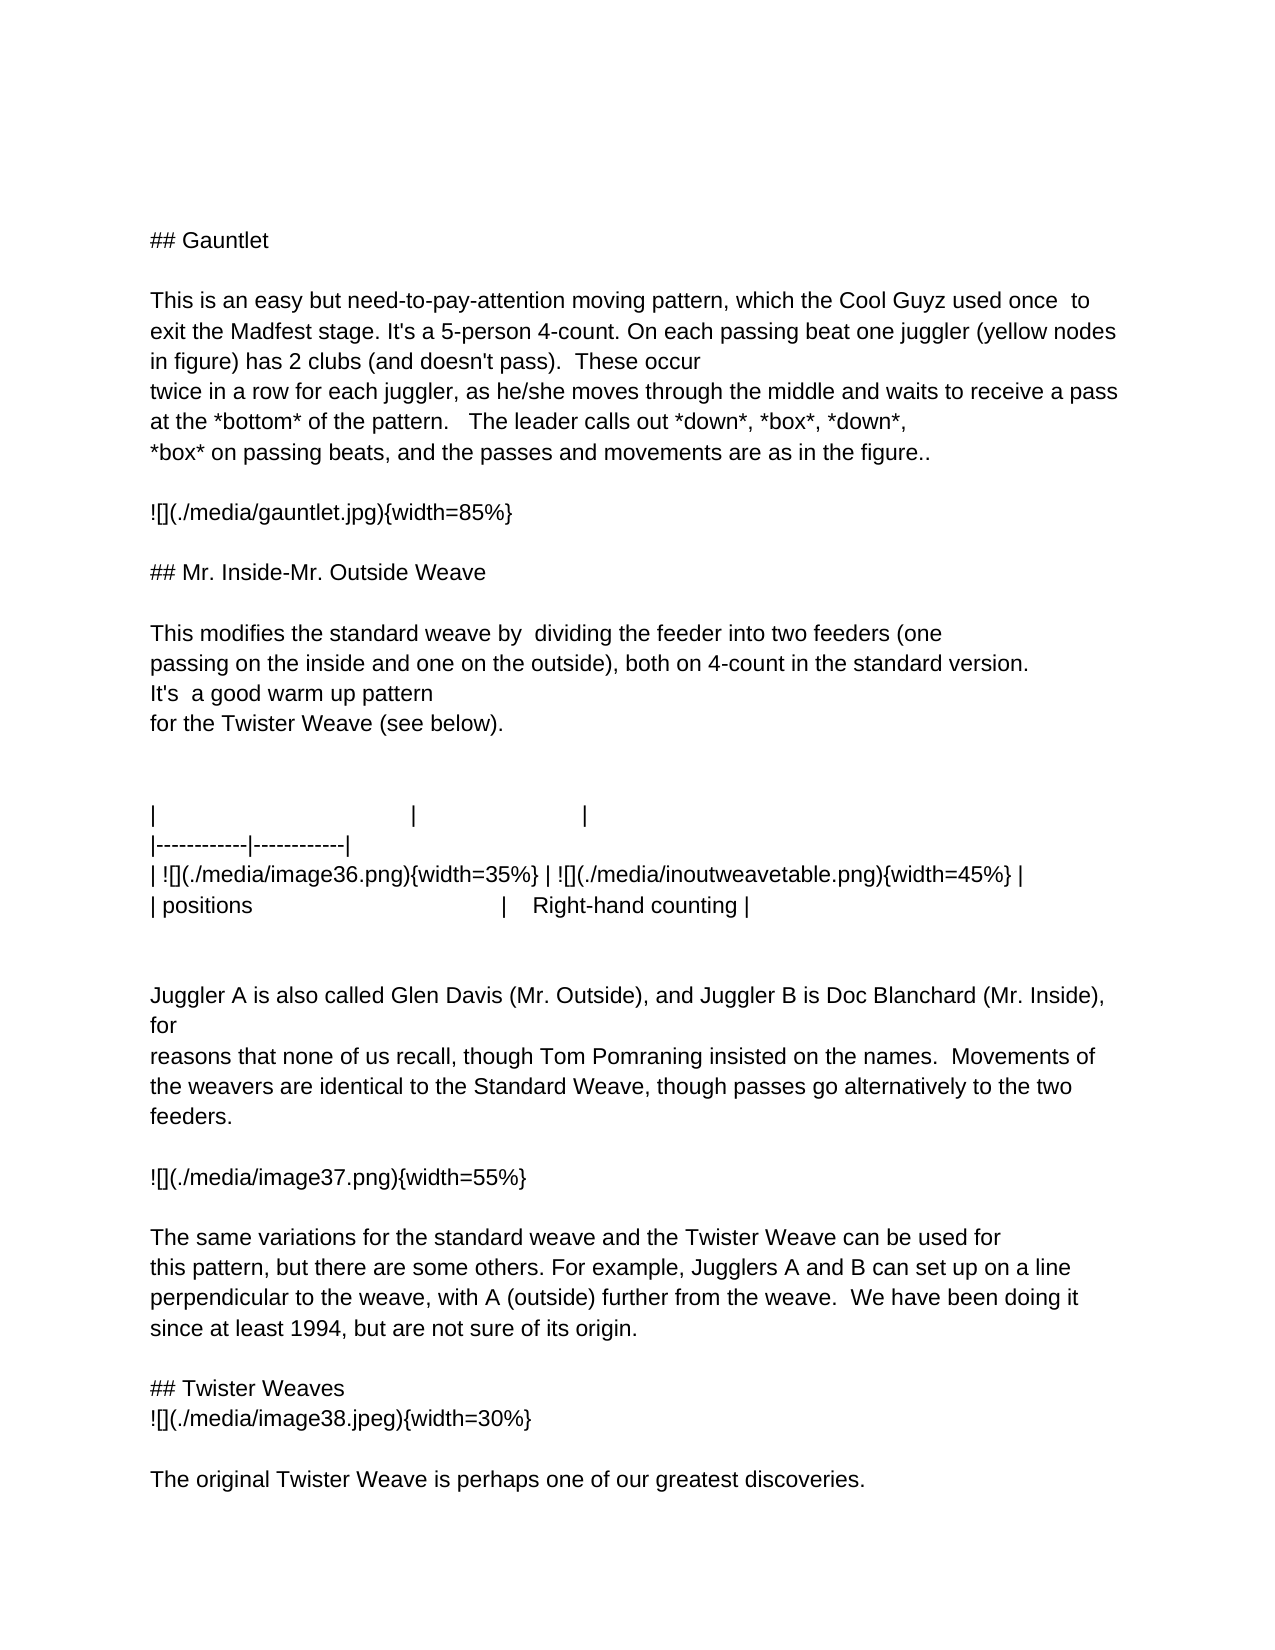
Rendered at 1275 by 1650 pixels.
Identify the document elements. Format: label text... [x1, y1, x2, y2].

text ## Twister Weaves [150, 1375, 1125, 1401]
text passing on the inside and one on the outside), both on 4-count in the standard version. [150, 650, 1125, 676]
text It's a good warm up pattern [150, 680, 1125, 707]
text The same variations for the standard weave and the Twister Weave can be used for [150, 1224, 1125, 1250]
text ![](./media/image38.jpeg){width=30%} [150, 1405, 1125, 1432]
text perpendicular to the weave, with A (outside) further from the weave. We have been doing it since at least 1994, but are not sure of its origin. [150, 1284, 1125, 1341]
text This modifies the standard weave by dividing the feeder into two feeders (one [150, 620, 1125, 646]
text feeders. [150, 1103, 1125, 1129]
text Juggler A is also called Glen Davis (Mr. Outside), and Juggler B is Doc Blanchard (Mr. Inside), for [150, 982, 1125, 1039]
text *box* on passing beats, and the passes and movements are as in the figure.. [150, 438, 1125, 465]
text twice in a row for each juggler, as he/she moves through the middle and waits to receive a pass at the *bottom* of the pattern. The leader calls out *down*, *box*, *down*, [150, 378, 1125, 435]
text ![](./media/image37.png){width=55%} [150, 1163, 1125, 1190]
text | | | [150, 801, 1125, 827]
text The original Twister Weave is perhaps one of our greatest discoveries. [150, 1466, 1125, 1492]
text |------------|------------| [150, 831, 1125, 858]
text ![](./media/gauntlet.jpg){width=85%} [150, 499, 1125, 525]
text the weavers are identical to the Standard Weave, though passes go alternatively to the two [150, 1073, 1125, 1099]
text ## Gauntlet [150, 227, 1125, 253]
text for the Twister Weave (see below). [150, 710, 1125, 737]
text This is an easy but need-to-pay-attention moving pattern, which the Cool Guyz used once to exit the Madfest stage. It's a 5-person 4-count. On each passing beat one juggler (yellow nodes in figure) has 2 clubs (and doesn't pass). These occur [150, 287, 1125, 374]
text ## Mr. Inside-Mr. Outside Weave [150, 559, 1125, 586]
text | ![](./media/image36.png){width=35%} | ![](./media/inoutweavetable.png){width=45%} | [150, 861, 1125, 888]
text this pattern, but there are some others. For example, Jugglers A and B can set up on a line [150, 1254, 1125, 1281]
text reasons that none of us recall, though Tom Pomraning insisted on the names. Movements of [150, 1043, 1125, 1069]
text | positions | Right-hand counting | [150, 892, 1125, 918]
